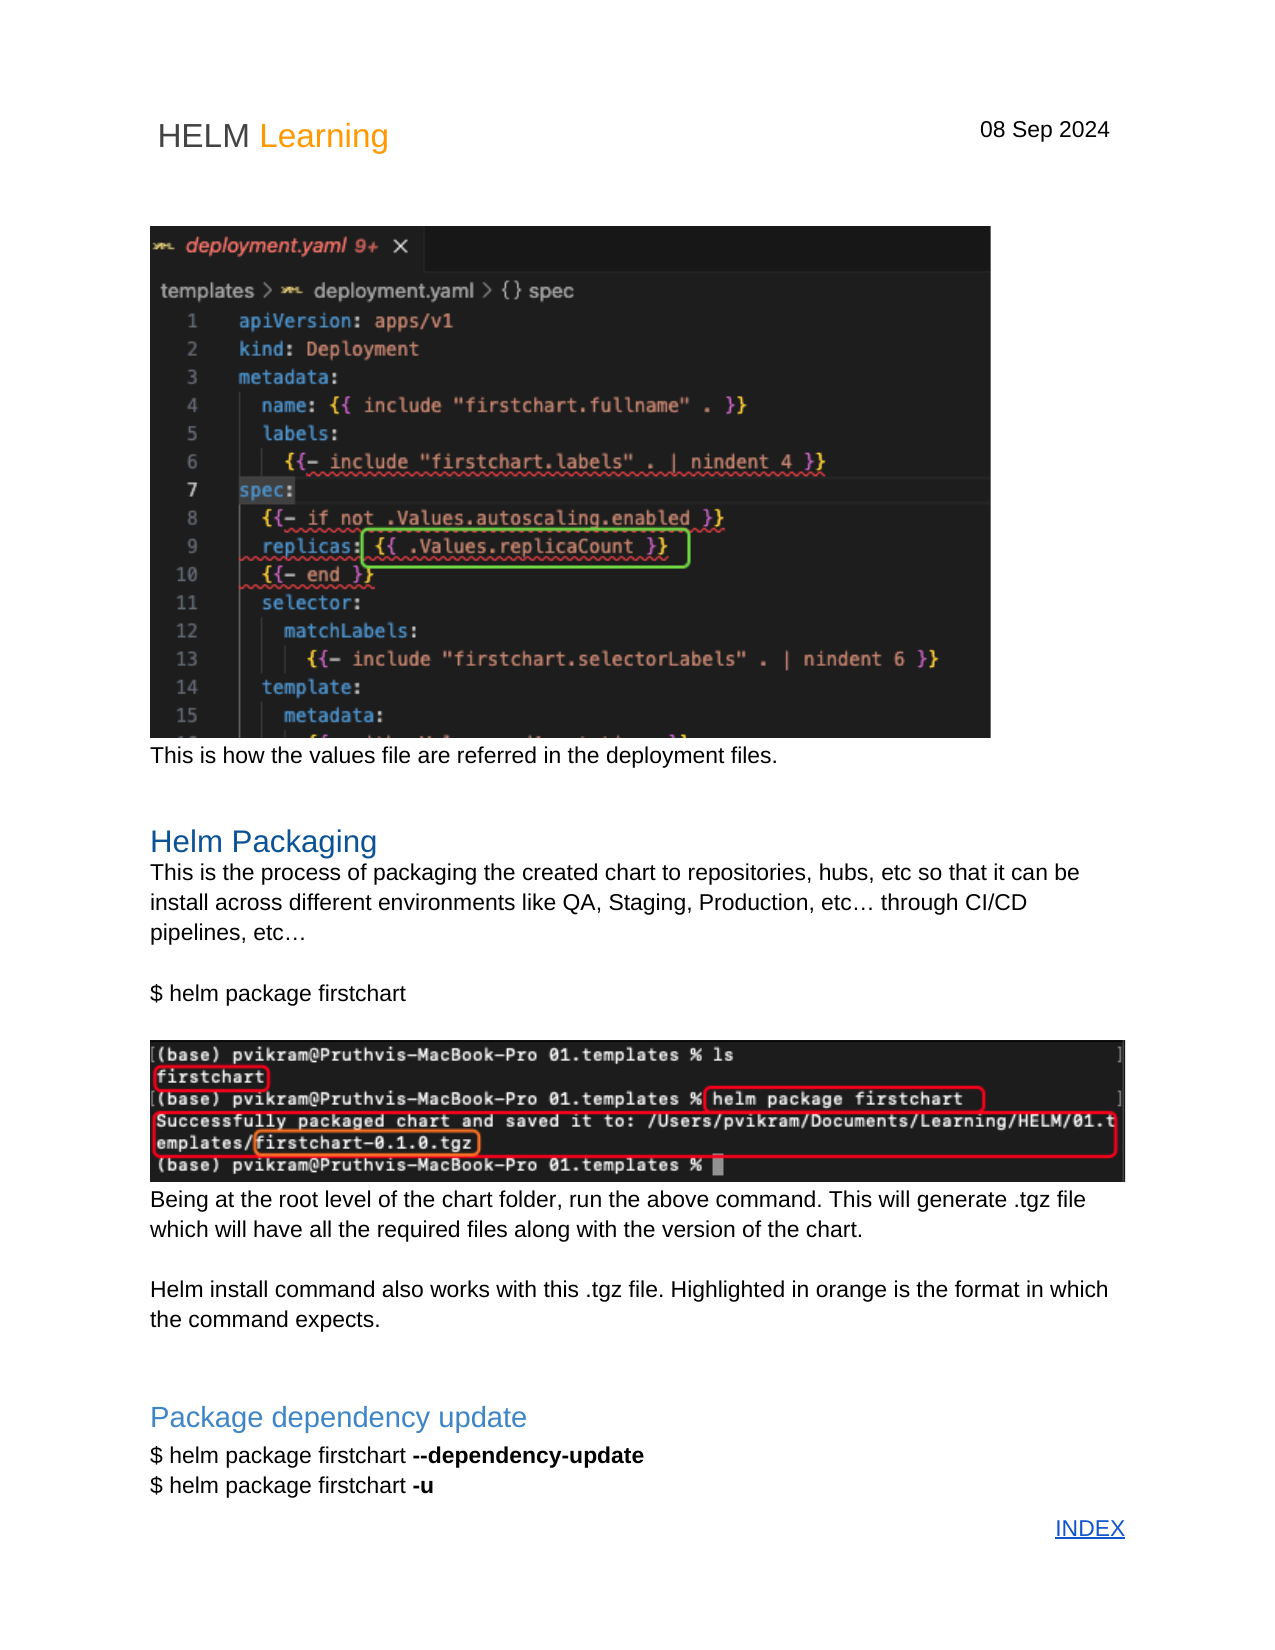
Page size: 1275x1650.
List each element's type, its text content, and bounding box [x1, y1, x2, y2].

text $ helm package firstchart [150, 979, 1125, 1006]
text $ helm package firstchart -u [150, 1472, 1125, 1498]
text Being at the root level of the chart folder, run the above command. This will generate .tgz file which will have all the required files along with the version of the chart. [150, 1186, 1125, 1242]
text This is the process of packaging the created chart to repositories, hubs, etc so that it can be install across different environments like QA, Staging, Production, etc… through CI/CD pipelines, etc… [150, 859, 1125, 946]
text Helm install command also works with this .tgz file. Highlighted in orange is the format in which the command expects. [150, 1276, 1125, 1333]
picture [150, 226, 991, 738]
picture [150, 1040, 1125, 1182]
text $ helm package firstchart --dependency-update [150, 1442, 1125, 1468]
subtitle Helm Packaging [150, 823, 1125, 859]
subtitle Package dependency update [150, 1400, 1125, 1434]
text This is how the values file are referred in the deployment files. [150, 742, 1125, 768]
